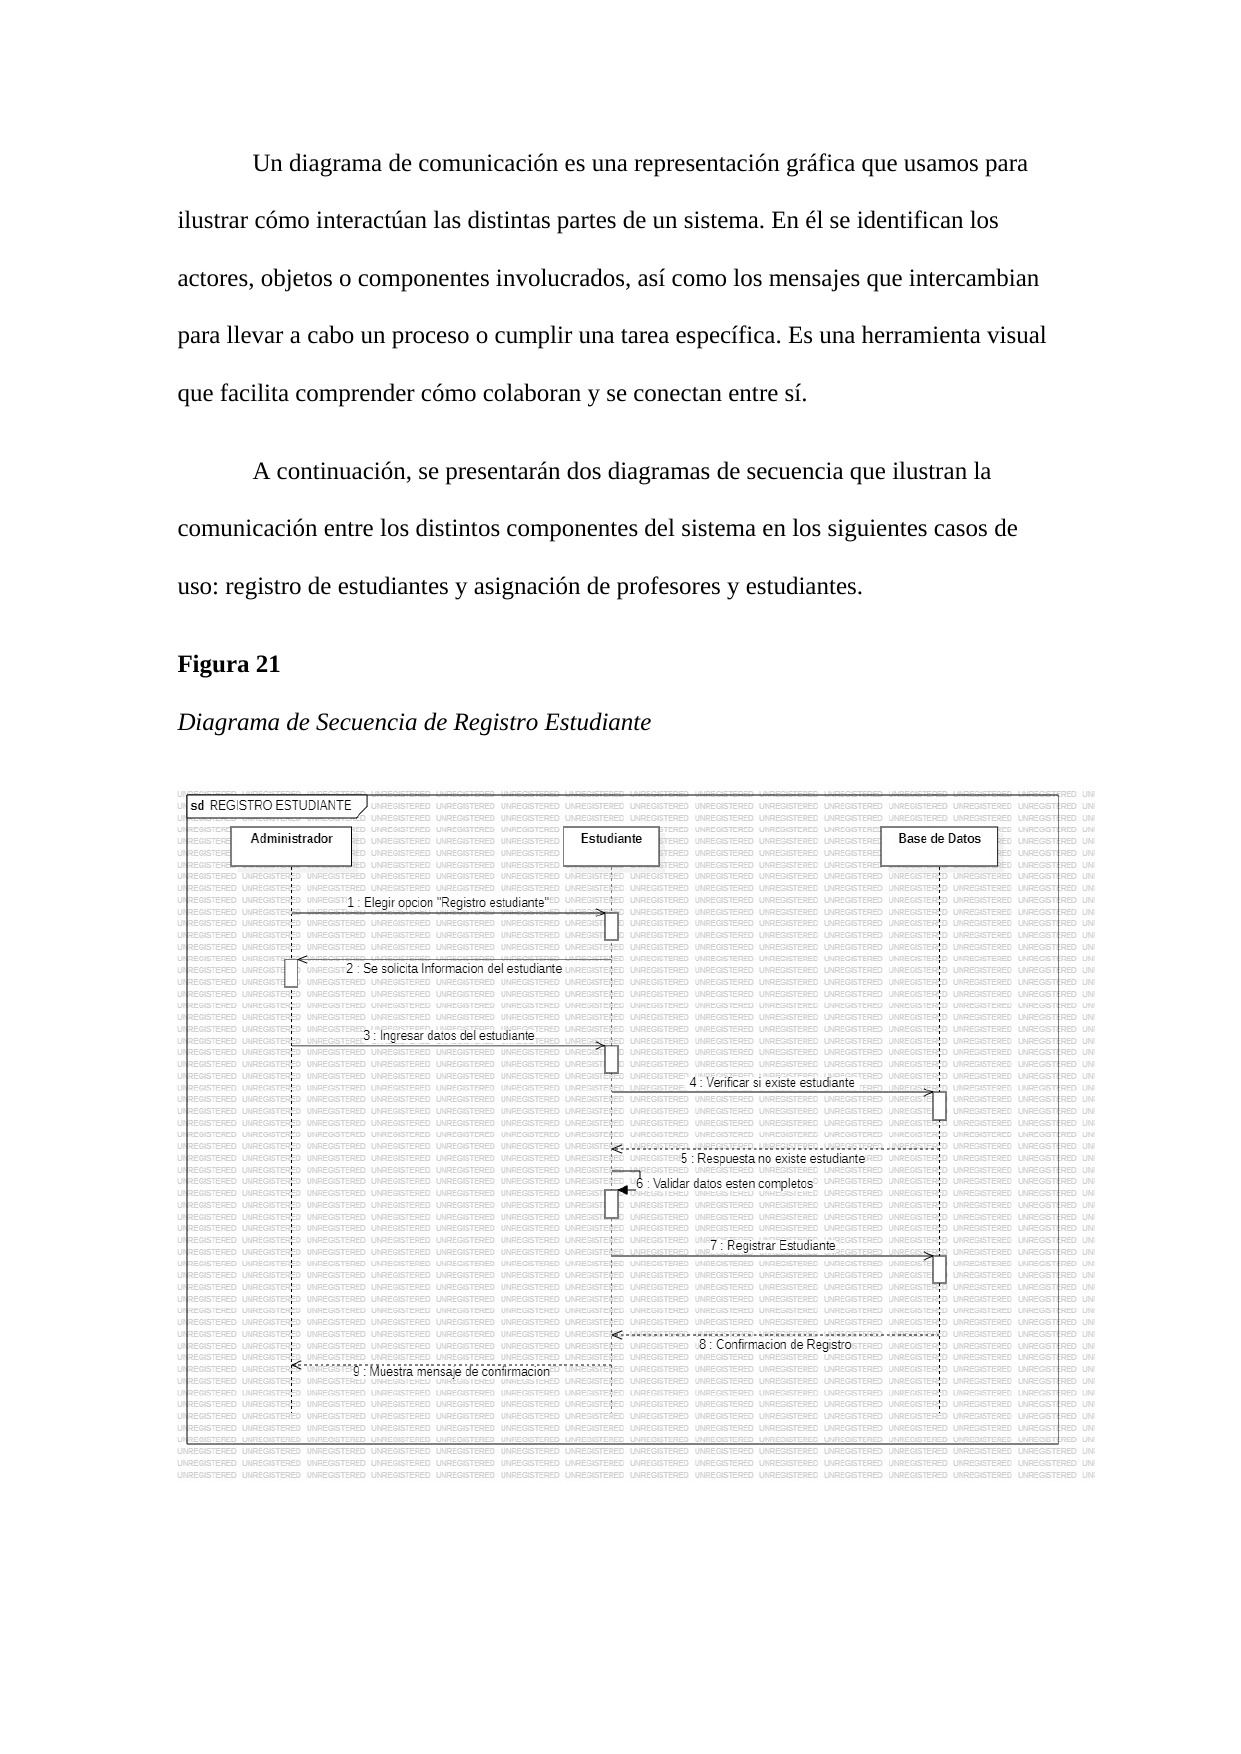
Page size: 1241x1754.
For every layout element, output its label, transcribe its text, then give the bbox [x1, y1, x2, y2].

text Figura 21 Diagrama de Secuencia de Registro Estudiante [177, 649, 1063, 736]
picture [177, 785, 1095, 1483]
text Un diagrama de comunicación es una representación gráfica que usamos para ilustrar cómo interactúan las distintas partes de un sistema. En él se identifican los actores, objetos o componentes involucrados, así como los mensajes que intercambian para llevar a cabo un proceso o cumplir una tarea específica. Es una herramienta visual que facilita comprender cómo colaboran y se conectan entre sí. [177, 148, 1063, 406]
text A continuación, se presentarán dos diagramas de secuencia que ilustran la comunicación entre los distintos componentes del sistema en los siguientes casos de uso: registro de estudiantes y asignación de profesores y estudiantes. [177, 456, 1063, 600]
